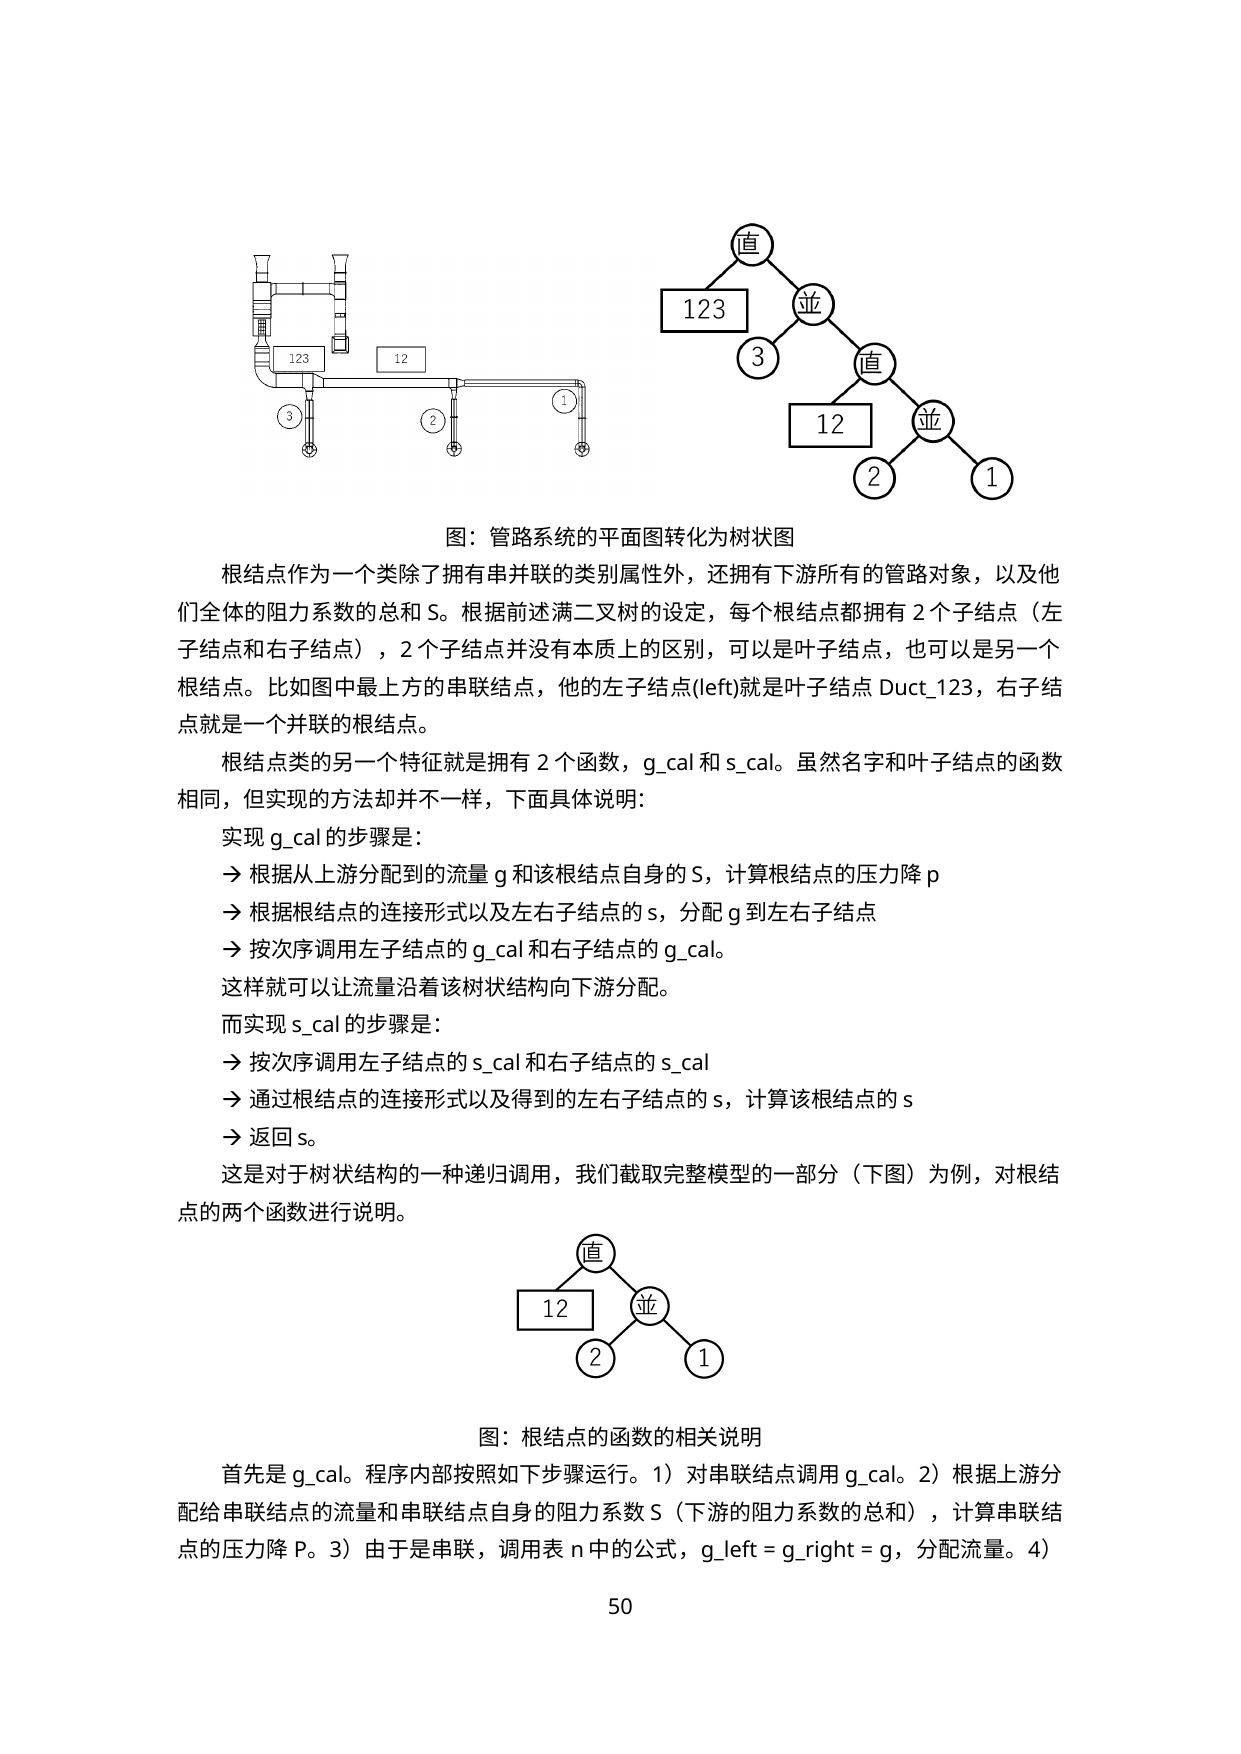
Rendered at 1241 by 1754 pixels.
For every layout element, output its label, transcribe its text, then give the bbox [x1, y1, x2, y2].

text 图：管路系统的平面图转化为树状图 [177, 517, 1063, 554]
text 返回s。 [177, 1117, 1063, 1154]
text 按次序调用左子结点的g_cal和右子结点的g_cal。 [177, 929, 1063, 967]
text 根据根结点的连接形式以及左右子结点的s，分配g到左右子结点 [177, 892, 1063, 929]
text 按次序调用左子结点的s_cal和右子结点的s_cal [177, 1042, 1063, 1079]
text 根结点作为一个类除了拥有串并联的类别属性外，还拥有下游所有的管路对象，以及他们全体的阻力系数的总和S。根据前述满二叉树的设定，每个根结点都拥有2个子结点（左子结点和右子结点），2个子结点并没有本质上的区别，可以是叶子结点，也可以是另一个根结点。比如图中最上方的串联结点，他的左子结点(left)就是叶子结点Duct_123，右子结点就是一个并联的根结点。 [177, 554, 1063, 742]
text 实现g_cal的步骤是： [177, 817, 1063, 854]
text 根结点类的另一个特征就是拥有2个函数，g_cal和s_cal。虽然名字和叶子结点的函数相同，但实现的方法却并不一样，下面具体说明： [177, 742, 1063, 817]
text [177, 1454, 1063, 1567]
text 而实现s_cal的步骤是： [177, 1004, 1063, 1042]
text 这是对于树状结构的一种递归调用，我们截取完整模型的一部分（下图）为例，对根结点的两个函数进行说明。 [177, 1154, 1063, 1229]
text 通过根结点的连接形式以及得到的左右子结点的s，计算该根结点的s [177, 1079, 1063, 1117]
text 根据从上游分配到的流量g和该根结点自身的S，计算根结点的压力降p [177, 854, 1063, 892]
text 图：根结点的函数的相关说明 [177, 1417, 1063, 1454]
text 这样就可以让流量沿着该树状结构向下游分配。 [177, 967, 1063, 1004]
